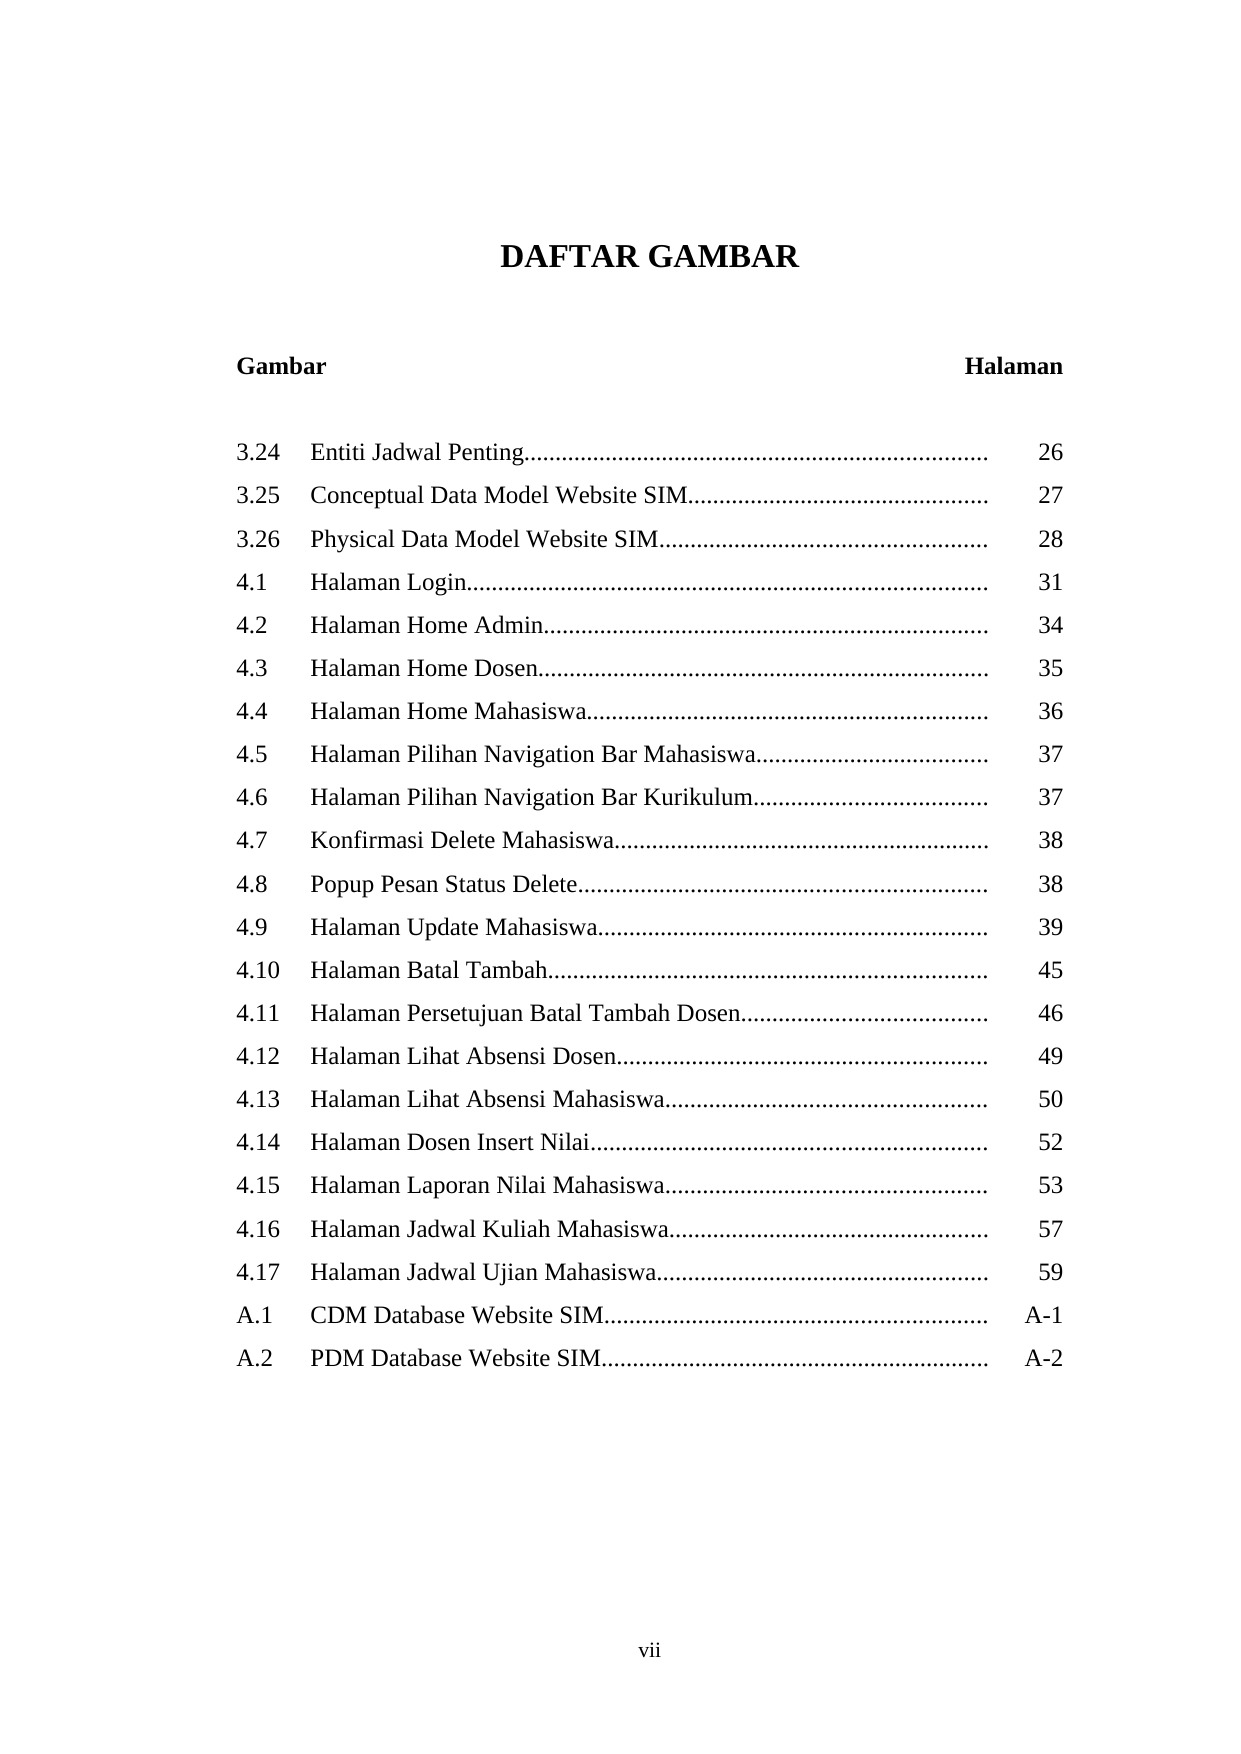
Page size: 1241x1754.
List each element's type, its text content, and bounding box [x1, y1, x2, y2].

text 4.16 Halaman Jadwal Kuliah Mahasiswa 57 [236, 1214, 1063, 1242]
text 4.5 Halaman Pilihan Navigation Bar Mahasiswa 37 [236, 739, 1063, 768]
text 4.6 Halaman Pilihan Navigation Bar Kurikulum 37 [236, 782, 1063, 811]
text 4.8 Popup Pesan Status Delete 38 [236, 869, 1063, 897]
text 4.2 Halaman Home Admin 34 [236, 610, 1063, 639]
text A.1 CDM Database Website SIM A-1 [236, 1300, 1063, 1329]
text 4.12 Halaman Lihat Absensi Dosen 49 [236, 1041, 1063, 1070]
text 4.1 Halaman Login 31 [236, 567, 1063, 596]
text A.2 PDM Database Website SIM A-2 [236, 1343, 1063, 1372]
text Gambar Halaman [236, 351, 1063, 380]
text 4.17 Halaman Jadwal Ujian Mahasiswa 59 [236, 1257, 1063, 1286]
text 3.26 Physical Data Model Website SIM 28 [236, 524, 1063, 552]
text 4.7 Konfirmasi Delete Mahasiswa 38 [236, 826, 1063, 854]
text 4.15 Halaman Laporan Nilai Mahasiswa 53 [236, 1171, 1063, 1199]
text 3.25 Conceptual Data Model Website SIM 27 [236, 481, 1063, 509]
text 4.4 Halaman Home Mahasiswa 36 [236, 696, 1063, 725]
text 3.24 Entiti Jadwal Penting 26 [236, 437, 1063, 466]
text 4.13 Halaman Lihat Absensi Mahasiswa 50 [236, 1084, 1063, 1113]
text 4.14 Halaman Dosen Insert Nilai 52 [236, 1127, 1063, 1156]
text 4.3 Halaman Home Dosen 35 [236, 653, 1063, 682]
text DAFTAR GAMBAR [236, 236, 1063, 274]
text 4.11 Halaman Persetujuan Batal Tambah Dosen 46 [236, 998, 1063, 1027]
text 4.9 Halaman Update Mahasiswa 39 [236, 912, 1063, 941]
text 4.10 Halaman Batal Tambah 45 [236, 955, 1063, 984]
